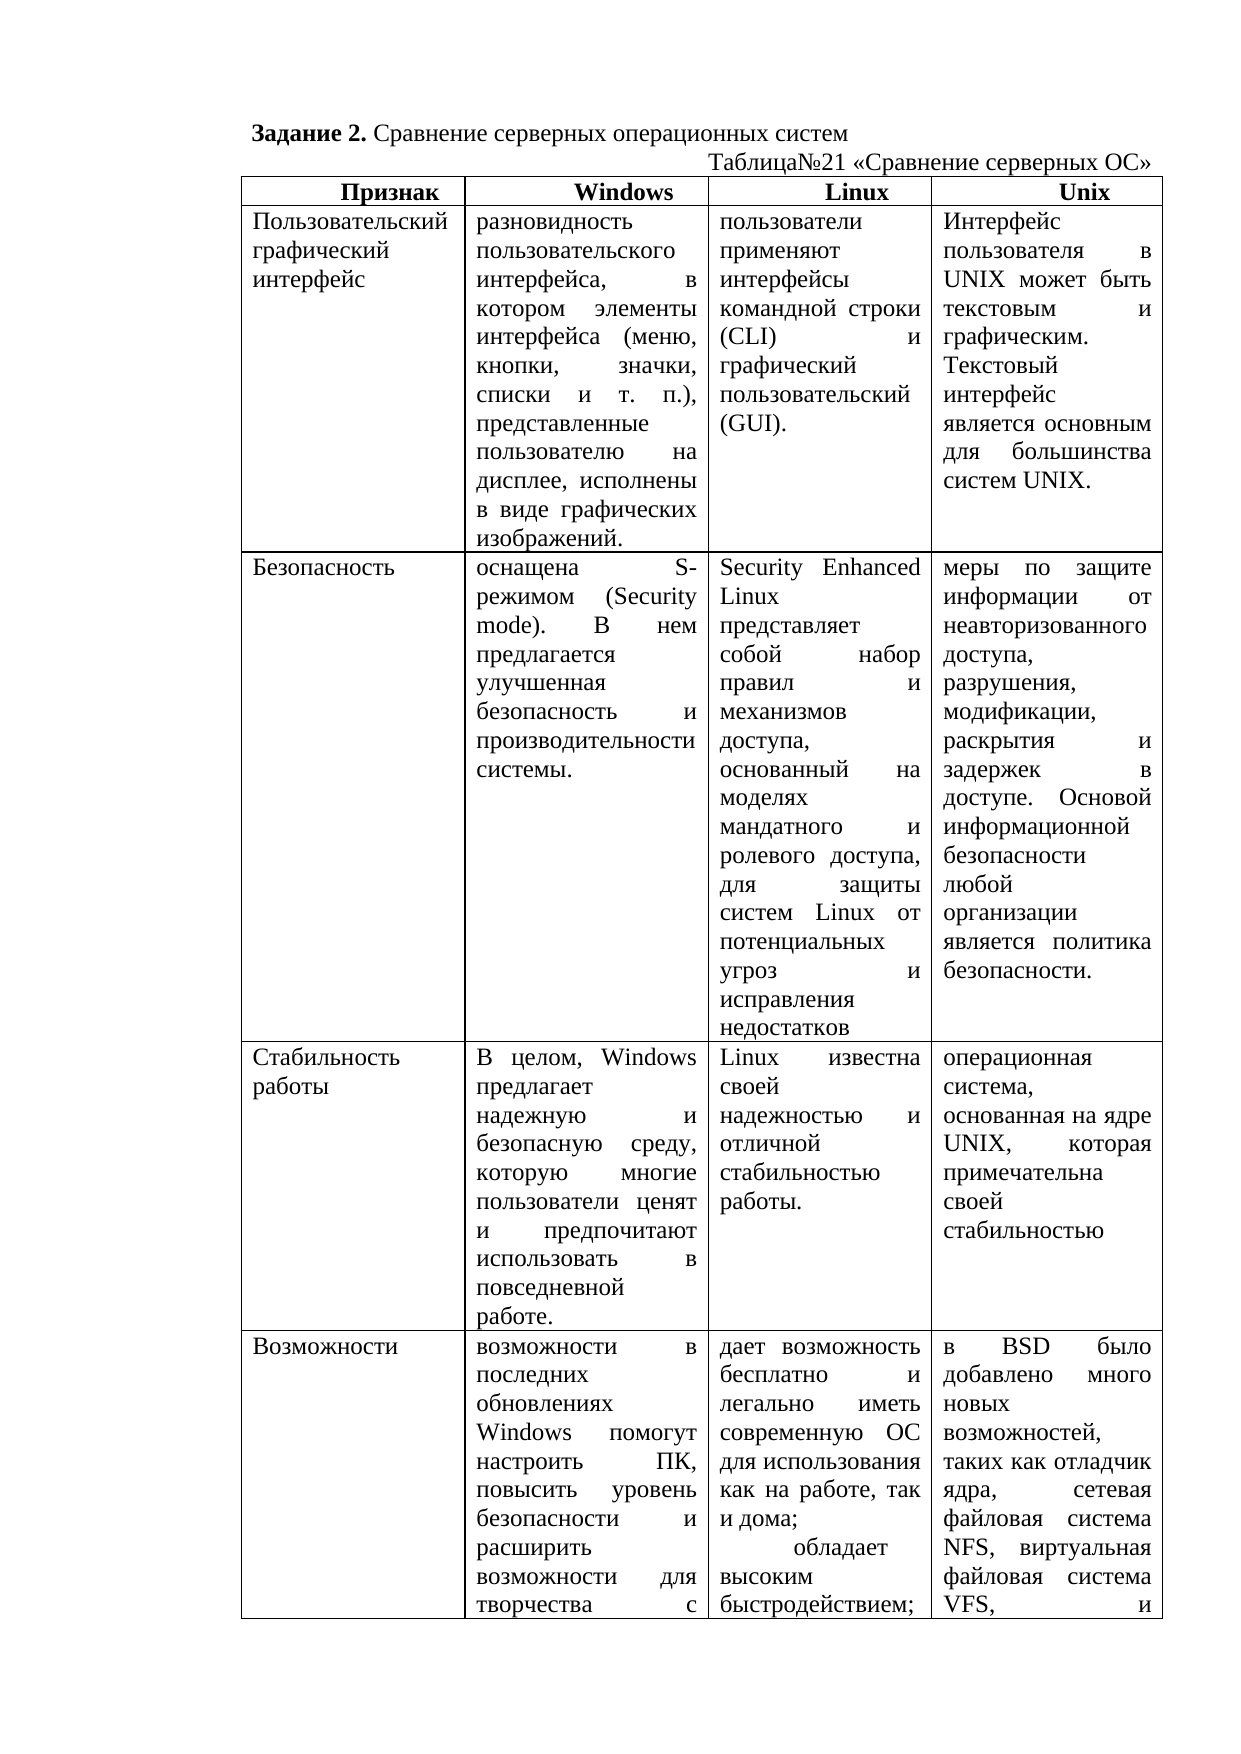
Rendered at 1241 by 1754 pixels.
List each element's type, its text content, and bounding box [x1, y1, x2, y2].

table_cell Стабильность работы [242, 1042, 464, 1330]
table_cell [932, 1331, 1162, 1618]
table_header Признак [242, 177, 464, 205]
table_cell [466, 1331, 708, 1618]
table_cell оснащена S-режимом (Security mode). В нем предлагается улучшенная безопасность и производительности системы. [466, 553, 708, 1041]
table_header Unix [932, 177, 1162, 205]
table_cell операционная система, основанная на ядре UNIX, которая примечательна своей стабильностью [932, 1042, 1162, 1330]
table_cell пользователи применяют интерфейсы командной строки (CLI) и графический пользовательский (GUI). [709, 206, 931, 551]
table_cell Пользовательский графический интерфейс [242, 206, 464, 551]
table_cell Security Enhanced Linux представляет собой набор правил и механизмов доступа, основанный на моделях мандатного и ролевого доступа, для защиты систем Linux от потенциальных угроз и исправления недостатков [709, 553, 931, 1041]
table_cell В целом, Windows предлагает надежную и безопасную среду, которую многие пользователи ценят и предпочитают использовать в повседневной работе. [466, 1042, 708, 1330]
table_cell Возможности [242, 1331, 464, 1618]
table_cell Интерфейс пользователя в UNIX может быть текстовым и графическим. Текстовый интерфейс является основным для большинства систем UNIX. [932, 206, 1162, 551]
table_cell разновидность пользовательского интерфейса, в котором элементы интерфейса (меню, кнопки, значки, списки и т. п.), представленные пользователю на дисплее, исполнены в виде графических изображений. [466, 206, 708, 551]
table_cell Linux известна своей надежностью и отличной стабильностью работы. [709, 1042, 931, 1330]
text Задание 2. Сравнение серверных операционных систем [177, 118, 1152, 147]
table_cell Безопасность [242, 553, 464, 1041]
table_cell меры по защите информации от неавторизованного доступа, разрушения, модификации, раскрытия и задержек в доступе. Основой информационной безопасности любой организации является политика безопасности. [932, 553, 1162, 1041]
table_header Windows [466, 177, 708, 205]
table_header Linux [709, 177, 931, 205]
text Таблица№21 «Сравнение серверных ОС» [259, 147, 1152, 176]
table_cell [709, 1331, 931, 1618]
